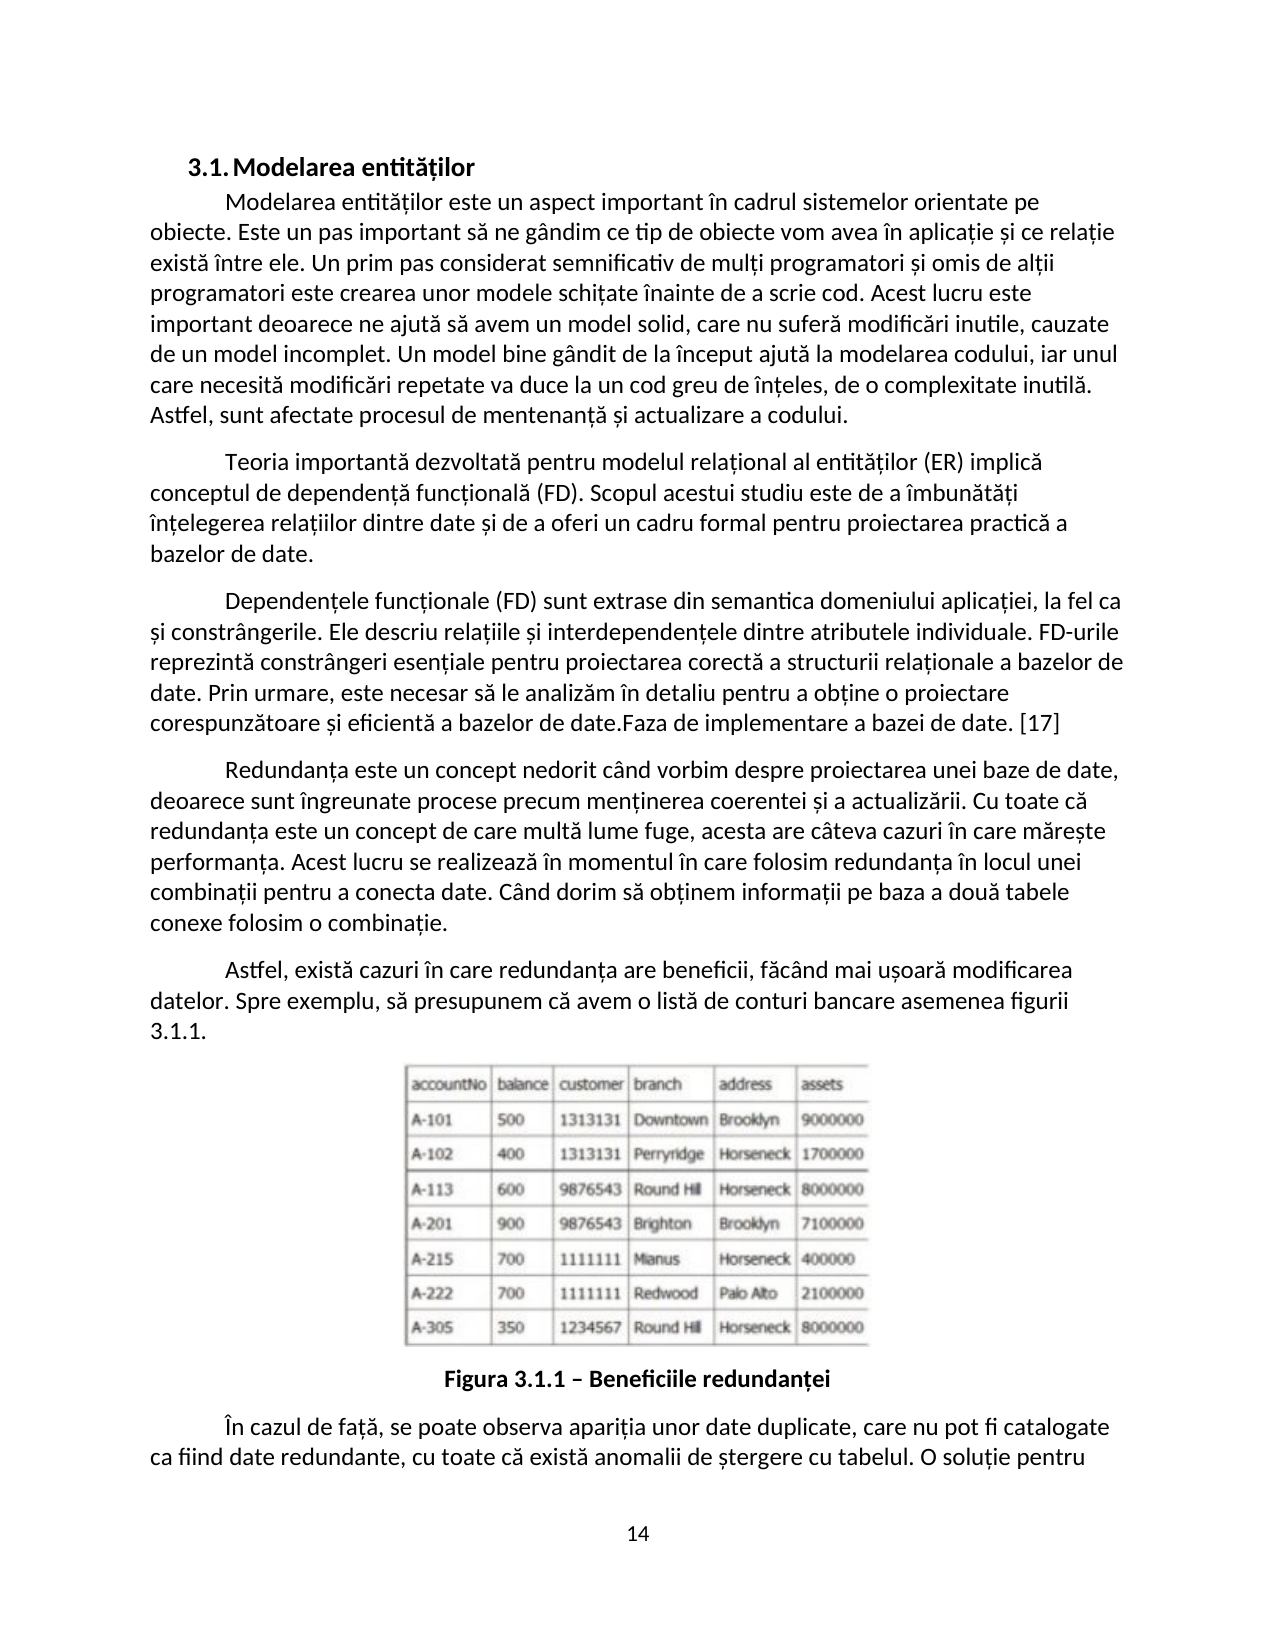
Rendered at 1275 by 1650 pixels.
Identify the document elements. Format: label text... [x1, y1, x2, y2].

text Figura 3.1.1 – Beneficiile redundanței [150, 1363, 1125, 1394]
text Redundanța este un concept nedorit când vorbim despre proiectarea unei baze de date, deoarece sunt îngreunate procese precum menținerea coerentei și a actualizării. Cu toate că redundanța este un concept de care multă lume fuge, acesta are câteva cazuri în care mărește performanța. Acest lucru se realizează în momentul în care folosim redundanța în locul unei combinații pentru a conecta date. Când dorim să obținem informații pe baza a două tabele conexe folosim o combinație. [150, 754, 1125, 938]
subtitle Modelarea entităților [187, 150, 1125, 183]
text Dependențele funcționale (FD) sunt extrase din semantica domeniului aplicației, la fel ca și constrângerile. Ele descriu relațiile și interdependențele dintre atributele individuale. FD-urile reprezintă constrângeri esențiale pentru proiectarea corectă a structurii relaționale a bazelor de date. Prin urmare, este necesar să le analizăm în detaliu pentru a obține o proiectare corespunzătoare și eficientă a bazelor de date.Faza de implementare a bazei de date. [17] [150, 585, 1125, 738]
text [150, 1411, 1125, 1472]
text Astfel, există cazuri în care redundanța are beneficii, făcând mai ușoară modificarea datelor. Spre exemplu, să presupunem că avem o listă de conturi bancare asemenea figurii 3.1.1. [150, 954, 1125, 1046]
picture [402, 1062, 873, 1347]
text Teoria importantă dezvoltată pentru modelul relațional al entităților (ER) implică conceptul de dependență funcțională (FD). Scopul acestui studiu este de a îmbunătăți înțelegerea relațiilor dintre date și de a oferi un cadru formal pentru proiectarea practică a bazelor de date. [150, 446, 1125, 568]
text Modelarea entităților este un aspect important în cadrul sistemelor orientate pe obiecte. Este un pas important să ne gândim ce tip de obiecte vom avea în aplicație și ce relație există între ele. Un prim pas considerat semnificativ de mulți programatori și omis de alții programatori este crearea unor modele schițate înainte de a scrie cod. Acest lucru este important deoarece ne ajută să avem un model solid, care nu suferă modificări inutile, cauzate de un model incomplet. Un model bine gândit de la început ajută la modelarea codului, iar unul care necesită modificări repetate va duce la un cod greu de înțeles, de o complexitate inutilă. Astfel, sunt afectate procesul de mentenanță și actualizare a codului. [150, 186, 1125, 430]
